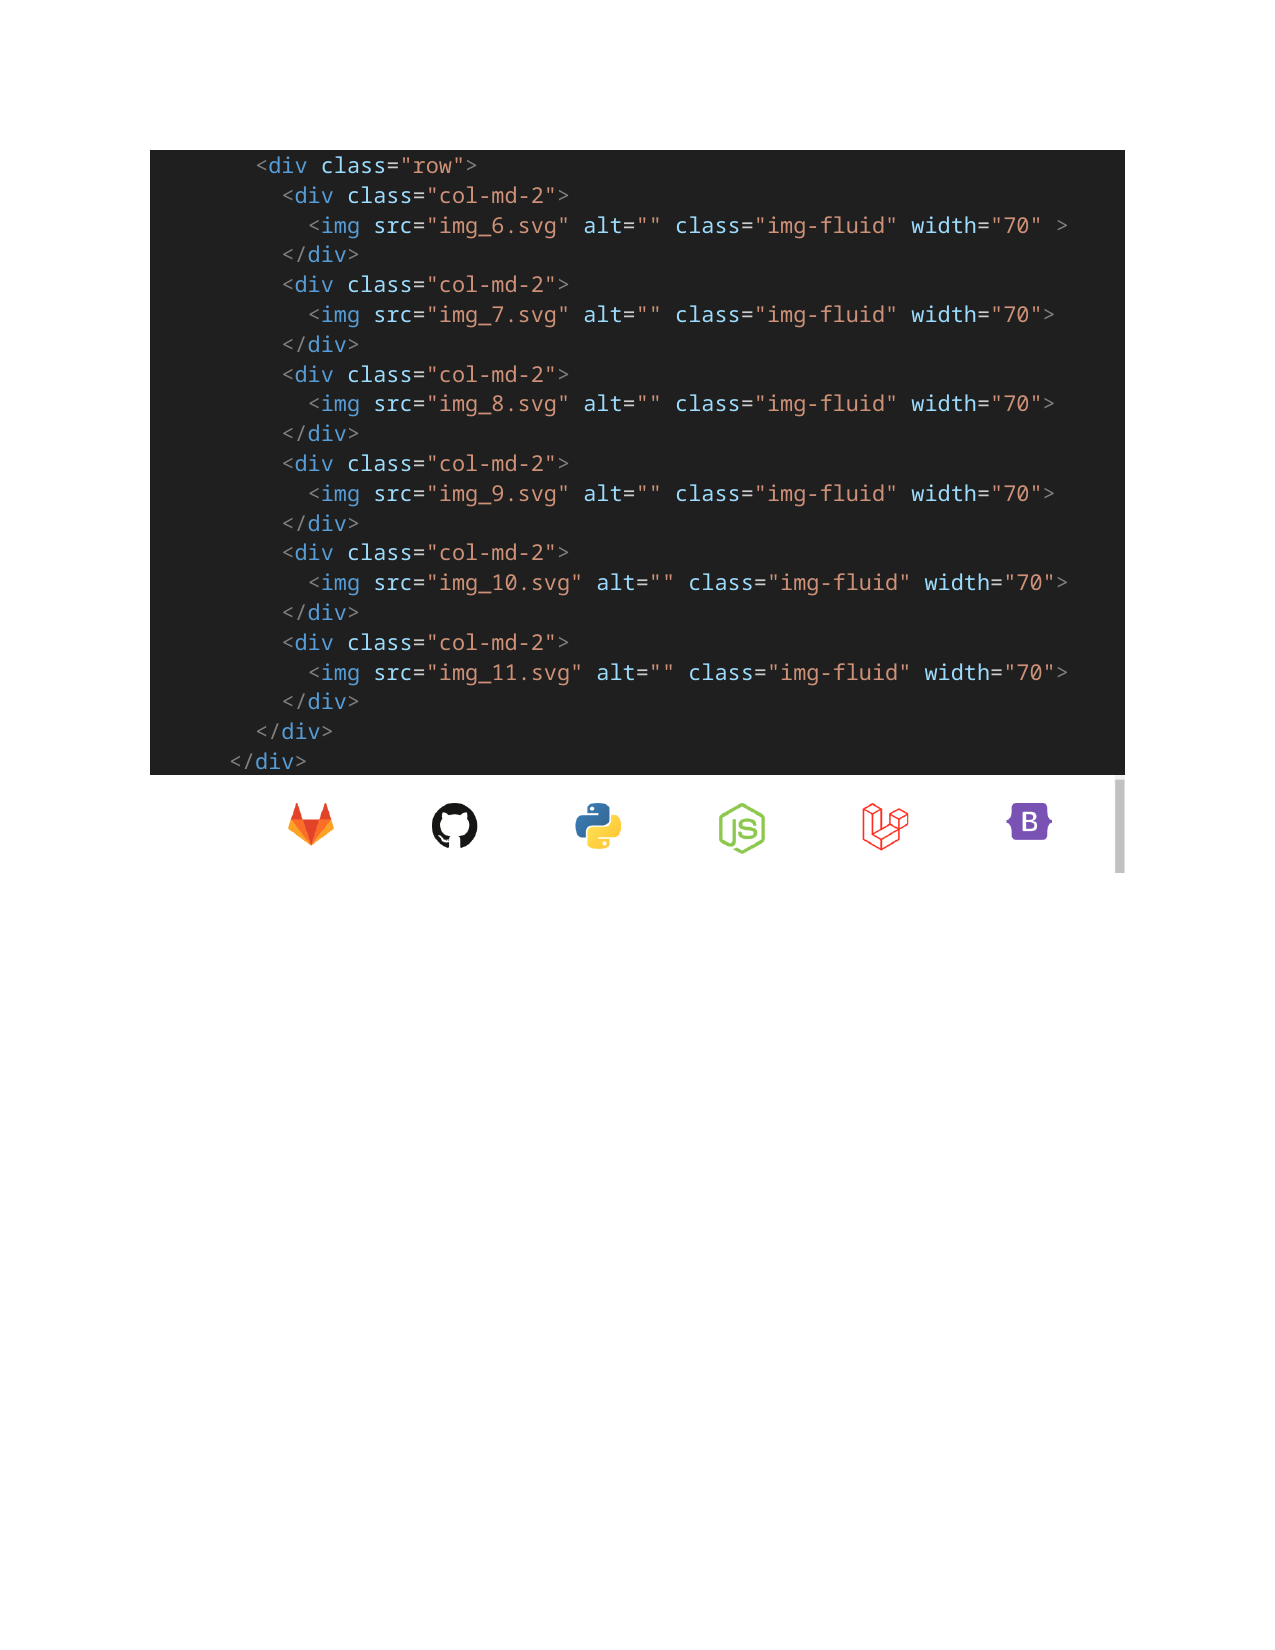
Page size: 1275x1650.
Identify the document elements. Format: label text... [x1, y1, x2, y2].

picture [150, 775, 1125, 873]
text <img src="img_7.svg" alt="" class="img-fluid" width="70"> [150, 299, 1125, 329]
text <div class="col-md-2"> [150, 627, 1125, 656]
text <img src="img_9.svg" alt="" class="img-fluid" width="70"> [150, 478, 1125, 507]
text </div> [150, 597, 1125, 627]
text <div class="col-md-2"> [150, 448, 1125, 478]
text </div> [150, 239, 1125, 269]
text <img src="img_10.svg" alt="" class="img-fluid" width="70"> [150, 567, 1125, 597]
text </div> [150, 329, 1125, 358]
text <div class="col-md-2"> [150, 537, 1125, 567]
text </div> [150, 418, 1125, 448]
text <img src="img_6.svg" alt="" class="img-fluid" width="70" > [150, 209, 1125, 239]
text <div class="col-md-2"> [150, 269, 1125, 299]
text <img src="img_11.svg" alt="" class="img-fluid" width="70"> [150, 656, 1125, 686]
text <div class="row"> [150, 150, 1125, 180]
text </div> [150, 716, 1125, 746]
text </div> [150, 686, 1125, 716]
text <div class="col-md-2"> [150, 358, 1125, 388]
text </div> [150, 746, 1125, 775]
text </div> [150, 507, 1125, 537]
text <div class="col-md-2"> [150, 180, 1125, 209]
text <img src="img_8.svg" alt="" class="img-fluid" width="70"> [150, 388, 1125, 418]
